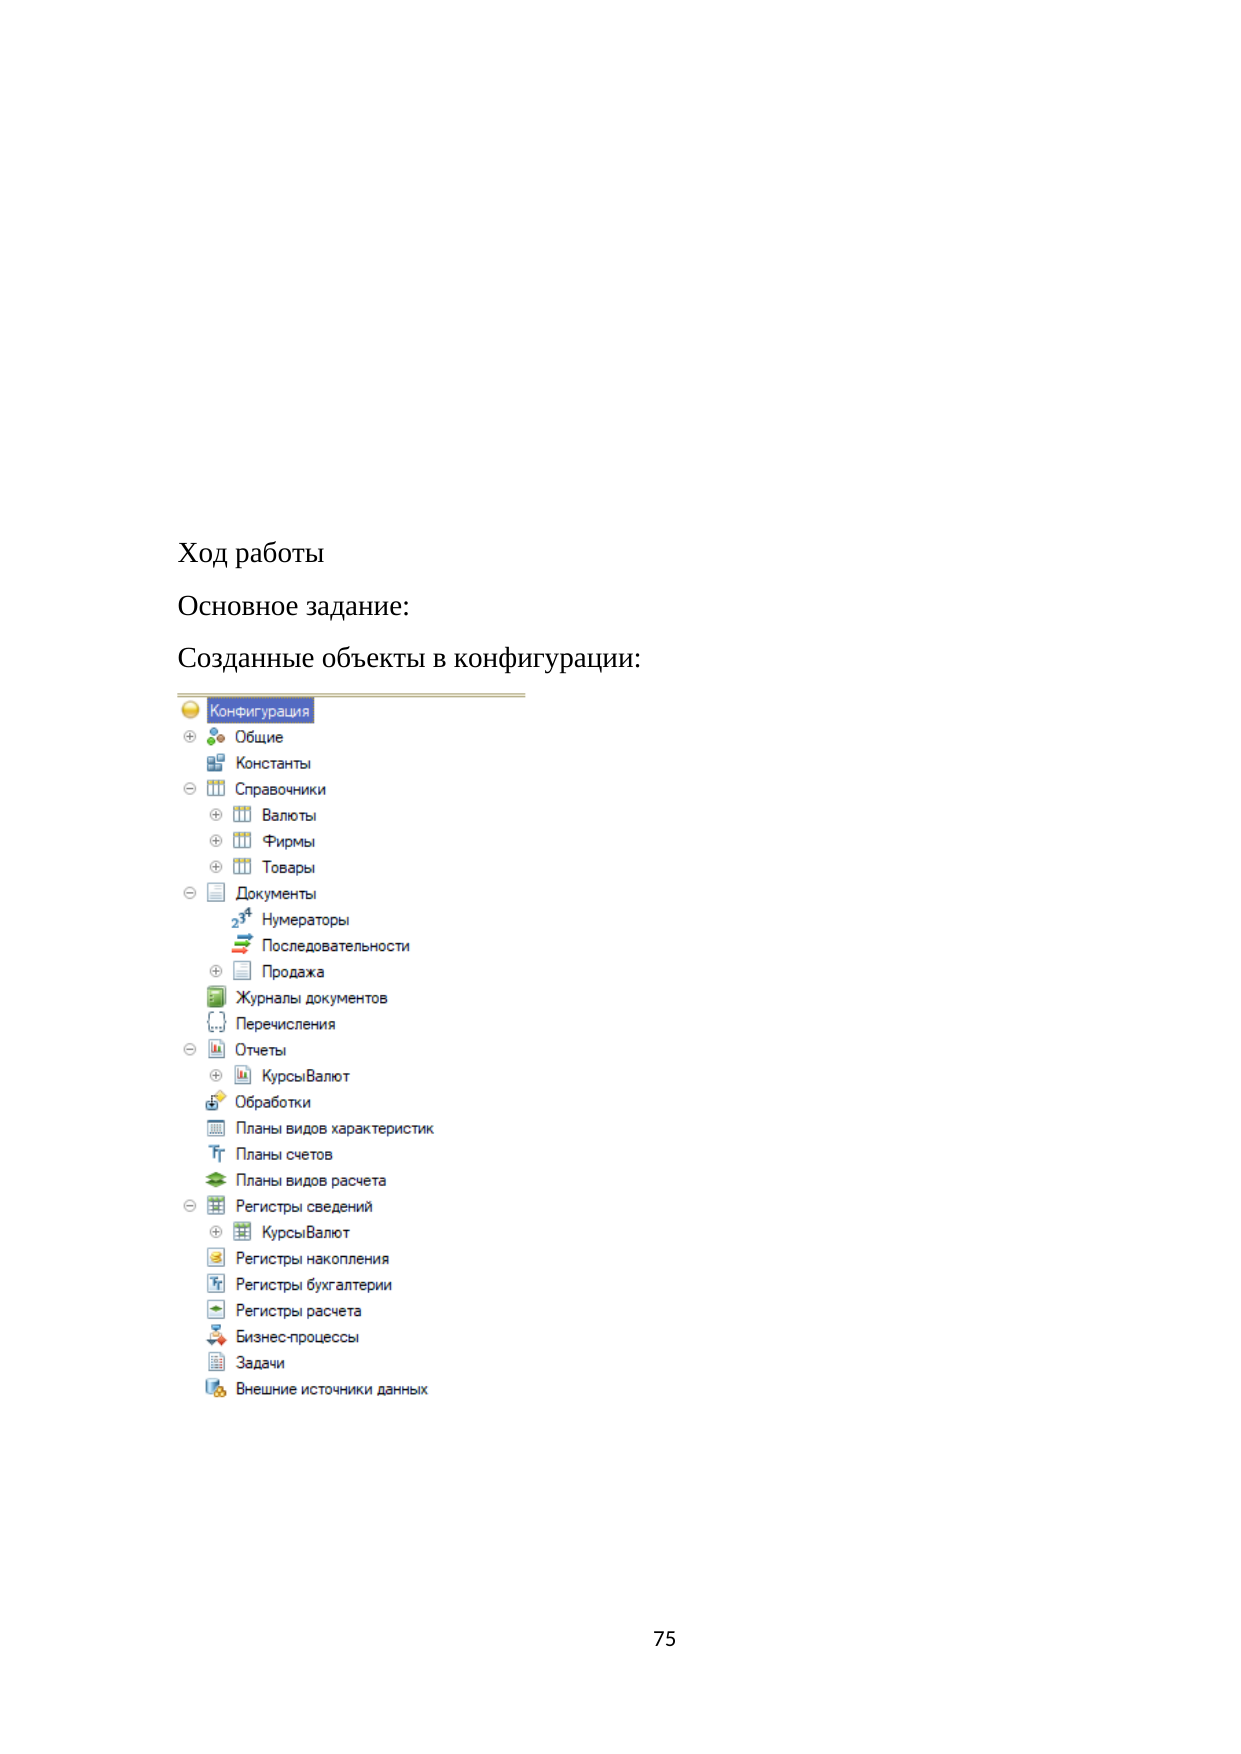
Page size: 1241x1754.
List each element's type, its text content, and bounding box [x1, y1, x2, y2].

text Основное задание: [177, 588, 1152, 621]
picture [177, 692, 526, 1433]
text Созданные объекты в конфигурации: [177, 640, 1152, 673]
text Ход работы [177, 536, 1152, 569]
